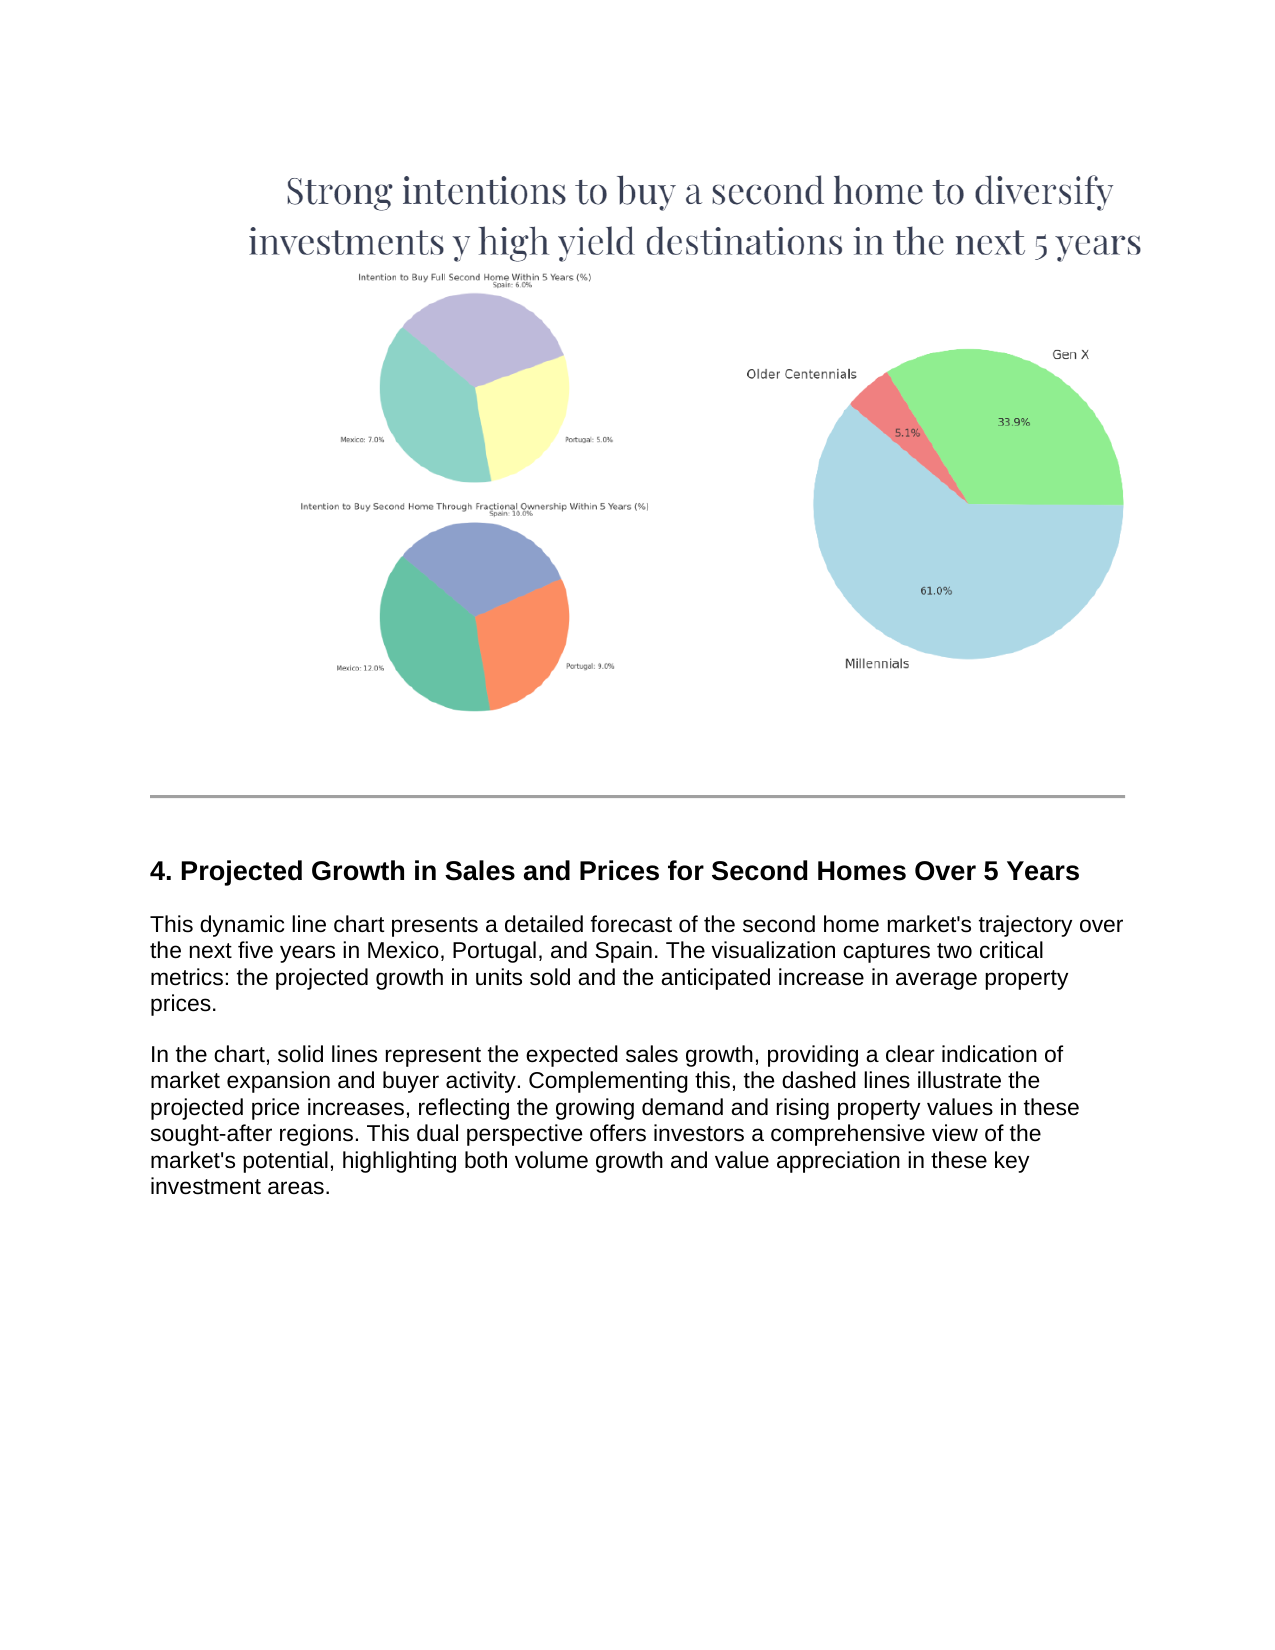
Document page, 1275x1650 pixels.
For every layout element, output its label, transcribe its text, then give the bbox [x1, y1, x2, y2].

text In the chart, solid lines represent the expected sales growth, providing a clear indication of market expansion and buyer activity. Complementing this, the dashed lines illustrate the projected price increases, reflecting the growing demand and rising property values in these sought-after regions. This dual perspective offers investors a comprehensive view of the market's potential, highlighting both volume growth and value appreciation in these key investment areas. [150, 1041, 1125, 1199]
text This dynamic line chart presents a detailed forecast of the second home market's trajectory over the next five years in Mexico, Portugal, and Spain. The visualization captures two critical metrics: the projected growth in units sold and the anticipated increase in average property prices. [150, 911, 1125, 1016]
subtitle 4. Projected Growth in Sales and Prices for Second Homes Over 5 Years [150, 854, 1125, 886]
picture [225, 150, 1200, 719]
